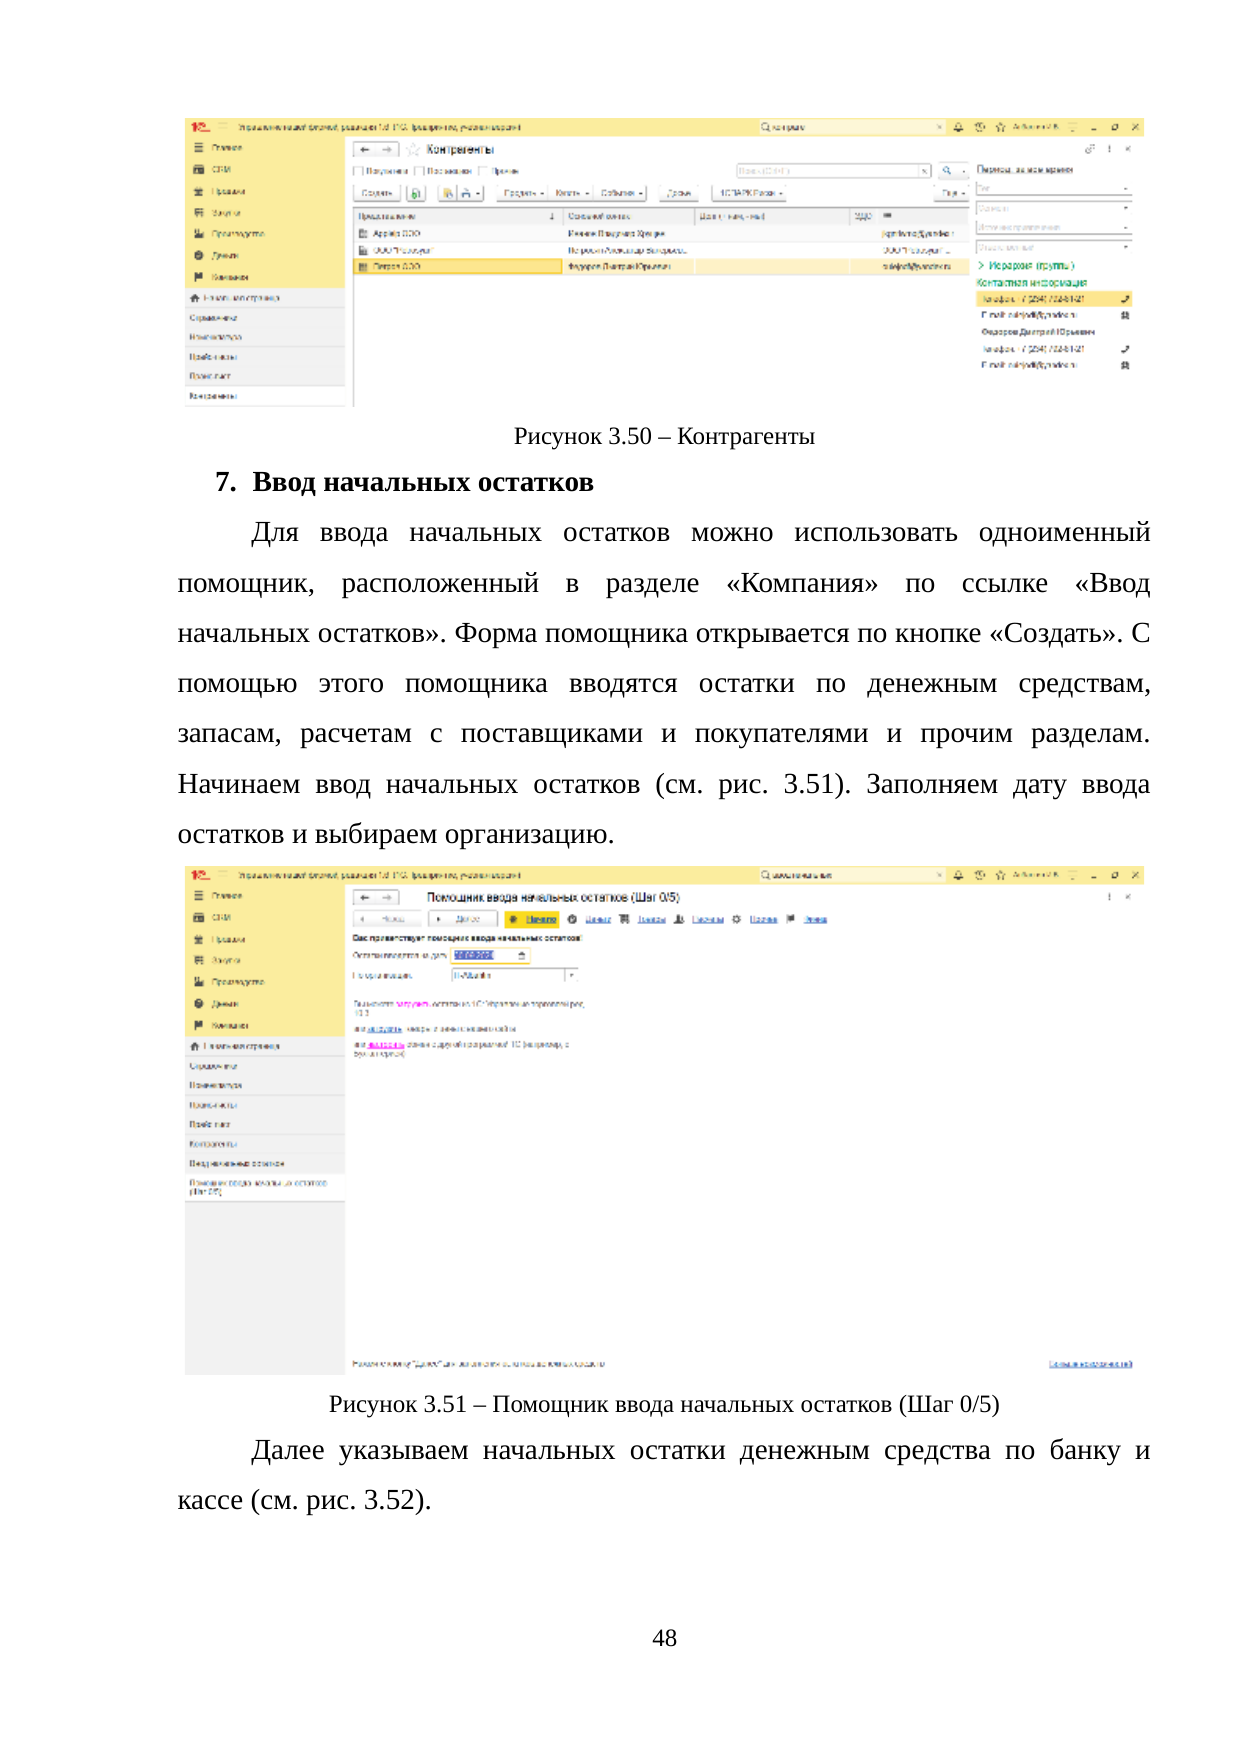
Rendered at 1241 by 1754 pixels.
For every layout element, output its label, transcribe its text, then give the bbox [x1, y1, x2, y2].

text Далее указываем начальных остатки денежным средства по банку и кассе (см. рис. 3.52). [177, 1432, 1152, 1516]
text Рисунок 3.50 – Контрагенты [177, 421, 1152, 450]
picture [184, 866, 1145, 1375]
subtitle Ввод начальных остатков [215, 464, 1152, 498]
picture [184, 118, 1145, 407]
text Рисунок 3.51 – Помощник ввода начальных остатков (Шаг 0/5) [177, 1389, 1152, 1418]
text Для ввода начальных остатков можно использовать одноименный помощник, расположенный в разделе «Компания» по ссылке «Ввод начальных остатков». Форма помощника открывается по кнопке «Создать». С помощью этого помощника вводятся остатки по денежным средствам, запасам, расчетам с поставщиками и покупателями и прочим разделам. Начинаем ввод начальных остатков (см. рис. 3.51). Заполняем дату ввода остатков и выбираем организацию. [177, 514, 1152, 850]
